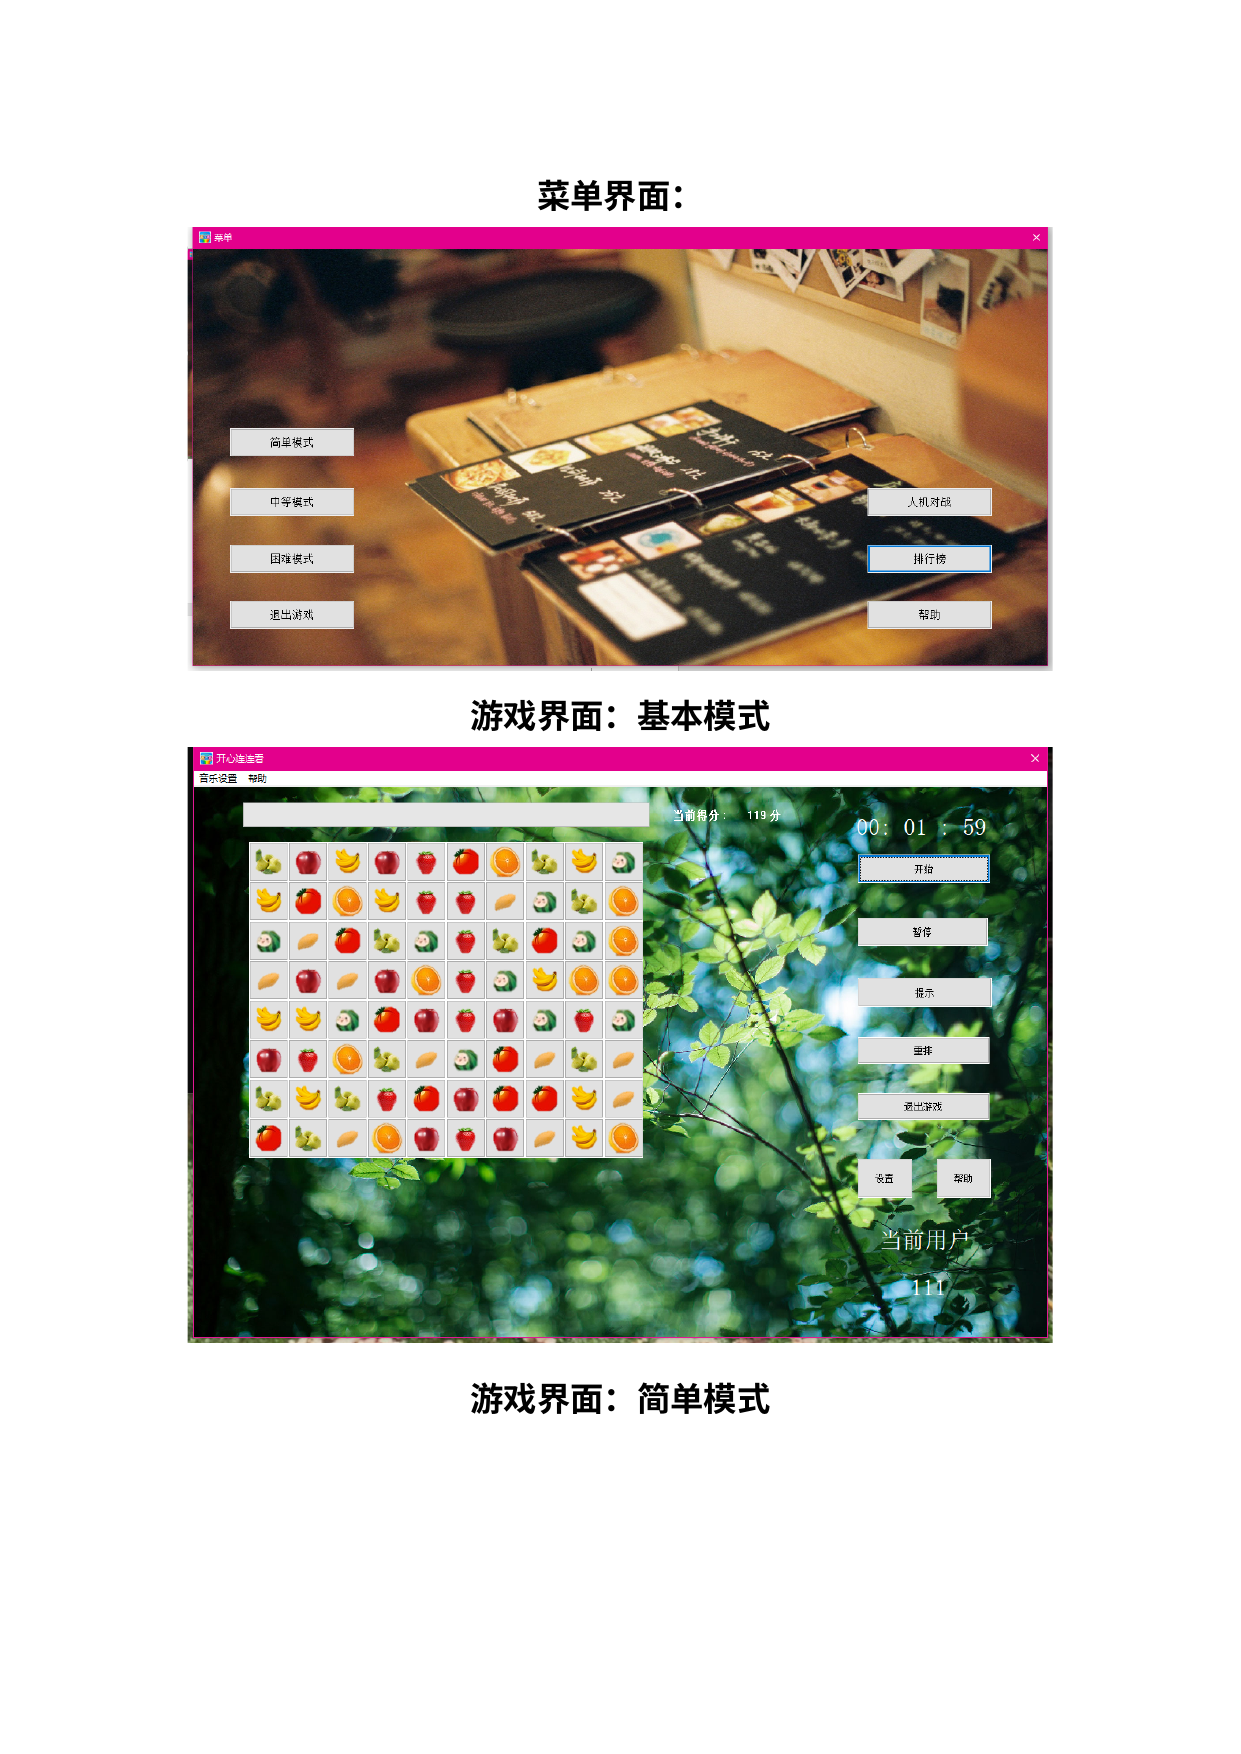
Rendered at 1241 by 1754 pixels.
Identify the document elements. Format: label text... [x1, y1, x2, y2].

picture [187, 747, 1053, 1343]
text 游戏界面：基本模式 [187, 682, 1053, 747]
picture [187, 227, 1053, 671]
text 游戏界面：简单模式 [187, 1364, 1053, 1429]
text 菜单界面： [187, 162, 1053, 227]
